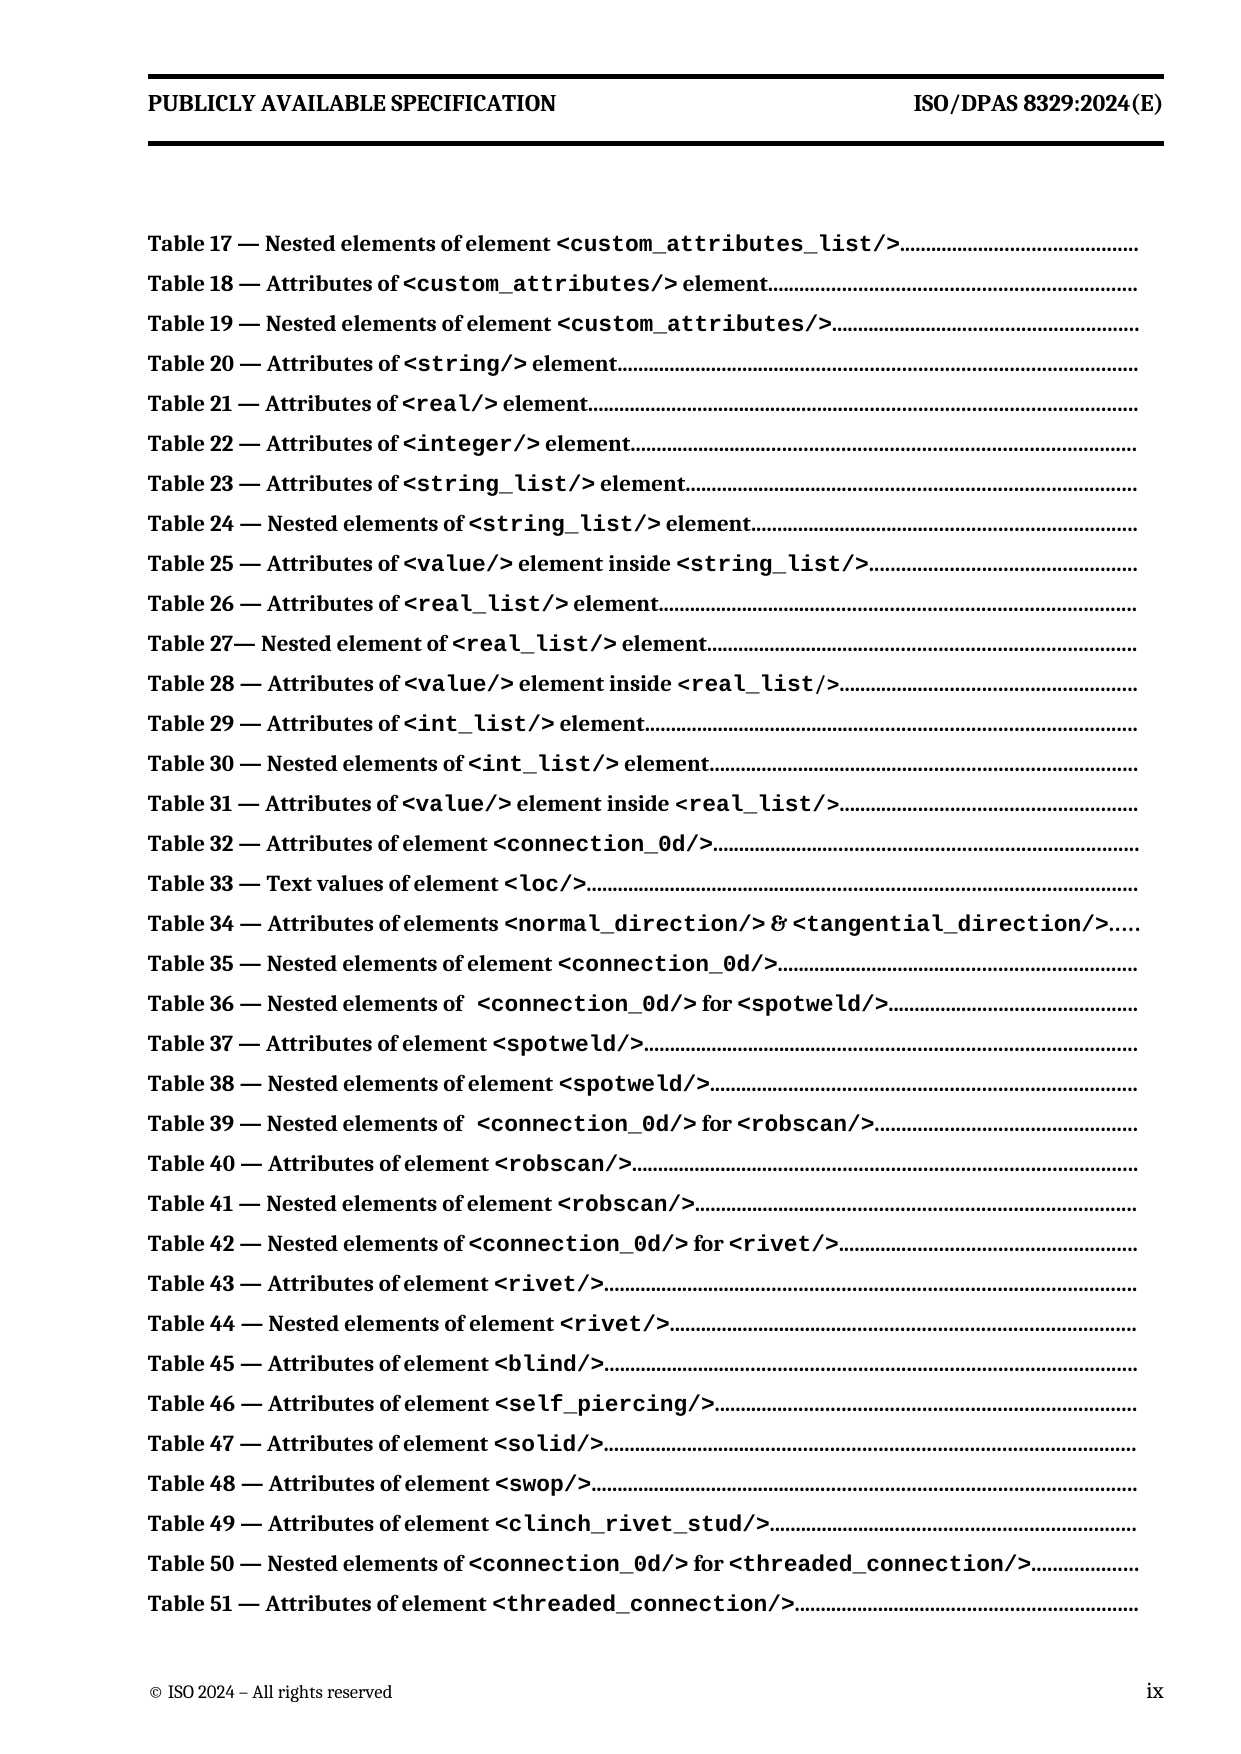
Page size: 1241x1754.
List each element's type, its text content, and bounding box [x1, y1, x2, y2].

text Table 34 — Attributes of elements <normal_direction/> & <tangential_direction/> 33 [148, 911, 1111, 939]
text Table 47 — Attributes of element <solid/> 45 [148, 1431, 1111, 1459]
text Table 23 — Attributes of <string_list/> element 28 [148, 471, 1111, 499]
text Table 21 — Attributes of <real/> element 27 [148, 391, 1111, 419]
text Table 48 — Attributes of element <swop/> 47 [148, 1471, 1111, 1499]
text Table 42 — Nested elements of <connection_0d/> for <rivet/> 38 [148, 1231, 1111, 1259]
text Table 25 — Attributes of <value/> element inside <string_list/> 28 [148, 551, 1111, 579]
text Table 45 — Attributes of element <blind/> 41 [148, 1351, 1111, 1379]
text Table 51 — Attributes of element <threaded_connection/> 53 [148, 1591, 1111, 1619]
text Table 22 — Attributes of <integer/> element 28 [148, 431, 1111, 459]
text Table 26 — Attributes of <real_list/> element 28 [148, 591, 1111, 619]
text Table 27— Nested element of <real_list/> element 28 [148, 631, 1111, 659]
text Table 19 — Nested elements of element <custom_attributes/> 27 [148, 311, 1111, 339]
text Table 37 — Attributes of element <spotweld/> 35 [148, 1031, 1111, 1059]
text Table 35 — Nested elements of element <connection_0d/> 34 [148, 951, 1111, 979]
text Table 32 — Attributes of element <connection_0d/> 31 [148, 831, 1111, 859]
text Table 17 — Nested elements of element <custom_attributes_list/> 26 [148, 231, 1111, 259]
text Table 33 — Text values of element <loc/> 32 [148, 871, 1111, 899]
text Table 43 — Attributes of element <rivet/> 39 [148, 1271, 1111, 1299]
text Table 46 — Attributes of element <self_piercing/> 43 [148, 1391, 1111, 1419]
text Table 44 — Nested elements of element <rivet/> 40 [148, 1311, 1111, 1339]
text Table 29 — Attributes of <int_list/> element 29 [148, 711, 1111, 739]
text Table 24 — Nested elements of <string_list/> element 28 [148, 511, 1111, 539]
text Table 30 — Nested elements of <int_list/> element 29 [148, 751, 1111, 779]
text Table 39 — Nested elements of <connection_0d/> for <robscan/> 36 [148, 1111, 1111, 1139]
text Table 18 — Attributes of <custom_attributes/> element 26 [148, 271, 1111, 299]
text Table 28 — Attributes of <value/> element inside <real_list/> 28 [148, 671, 1111, 699]
text Table 41 — Nested elements of element <robscan/> 38 [148, 1191, 1111, 1219]
text Table 49 — Attributes of element <clinch_rivet_stud/> 48 [148, 1511, 1111, 1539]
text Table 40 — Attributes of element <robscan/> 37 [148, 1151, 1111, 1179]
text Table 50 — Nested elements of <connection_0d/> for <threaded_connection/> 53 [148, 1551, 1111, 1579]
text Table 31 — Attributes of <value/> element inside <real_list/> 29 [148, 791, 1111, 819]
text Table 36 — Nested elements of <connection_0d/> for <spotweld/> 34 [148, 991, 1111, 1019]
text Table 38 — Nested elements of element <spotweld/> 35 [148, 1071, 1111, 1099]
text Table 20 — Attributes of <string/> element 27 [148, 351, 1111, 379]
